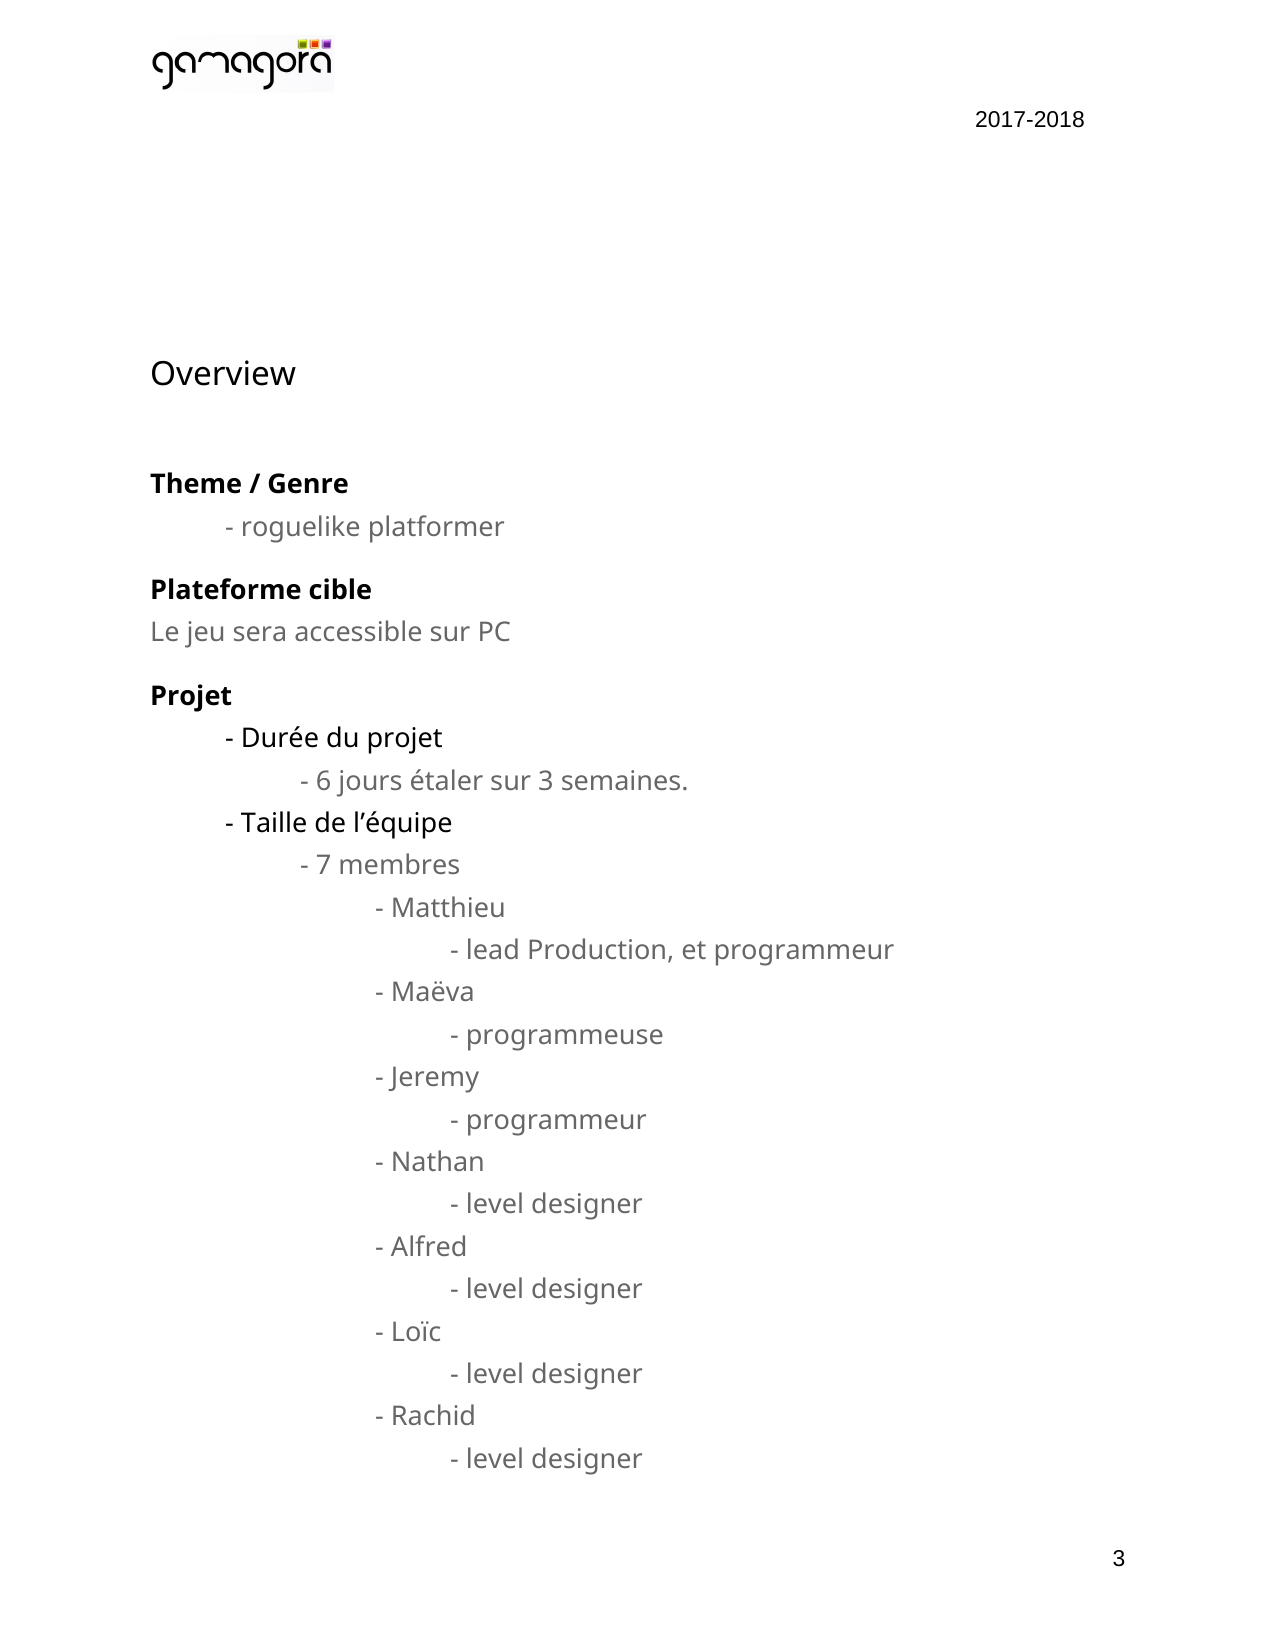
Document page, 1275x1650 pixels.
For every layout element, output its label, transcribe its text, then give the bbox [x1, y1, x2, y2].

text - programmeuse [150, 1015, 1125, 1052]
text - Durée du projet [150, 718, 1125, 755]
text - Alfred [150, 1227, 1125, 1264]
text - level designer [150, 1270, 1125, 1307]
text - Rachid [150, 1397, 1125, 1434]
text - level designer [150, 1354, 1125, 1391]
text - level designer [150, 1439, 1125, 1476]
text - Maëva [150, 973, 1125, 1010]
text - roguelike platformer [150, 507, 1125, 544]
picture [150, 0, 336, 128]
text - level designer [150, 1185, 1125, 1222]
text - 6 jours étaler sur 3 semaines. [225, 761, 1125, 798]
subtitle Overview [150, 349, 1125, 395]
text - lead Production, et programmeur [150, 931, 1125, 967]
subtitle Projet [150, 676, 1125, 713]
text - 7 membres [150, 846, 1125, 883]
text - Jeremy [150, 1058, 1125, 1094]
text - programmeur [150, 1100, 1125, 1137]
text - Nathan [150, 1142, 1125, 1179]
subtitle Plateforme cible [150, 571, 1125, 607]
text Le jeu sera accessible sur PC [150, 613, 1125, 650]
text - Matthieu [150, 888, 1125, 925]
text - Loïc [150, 1312, 1125, 1349]
text - Taille de l’équipe [150, 803, 1125, 840]
subtitle Theme / Genre [150, 465, 1125, 502]
